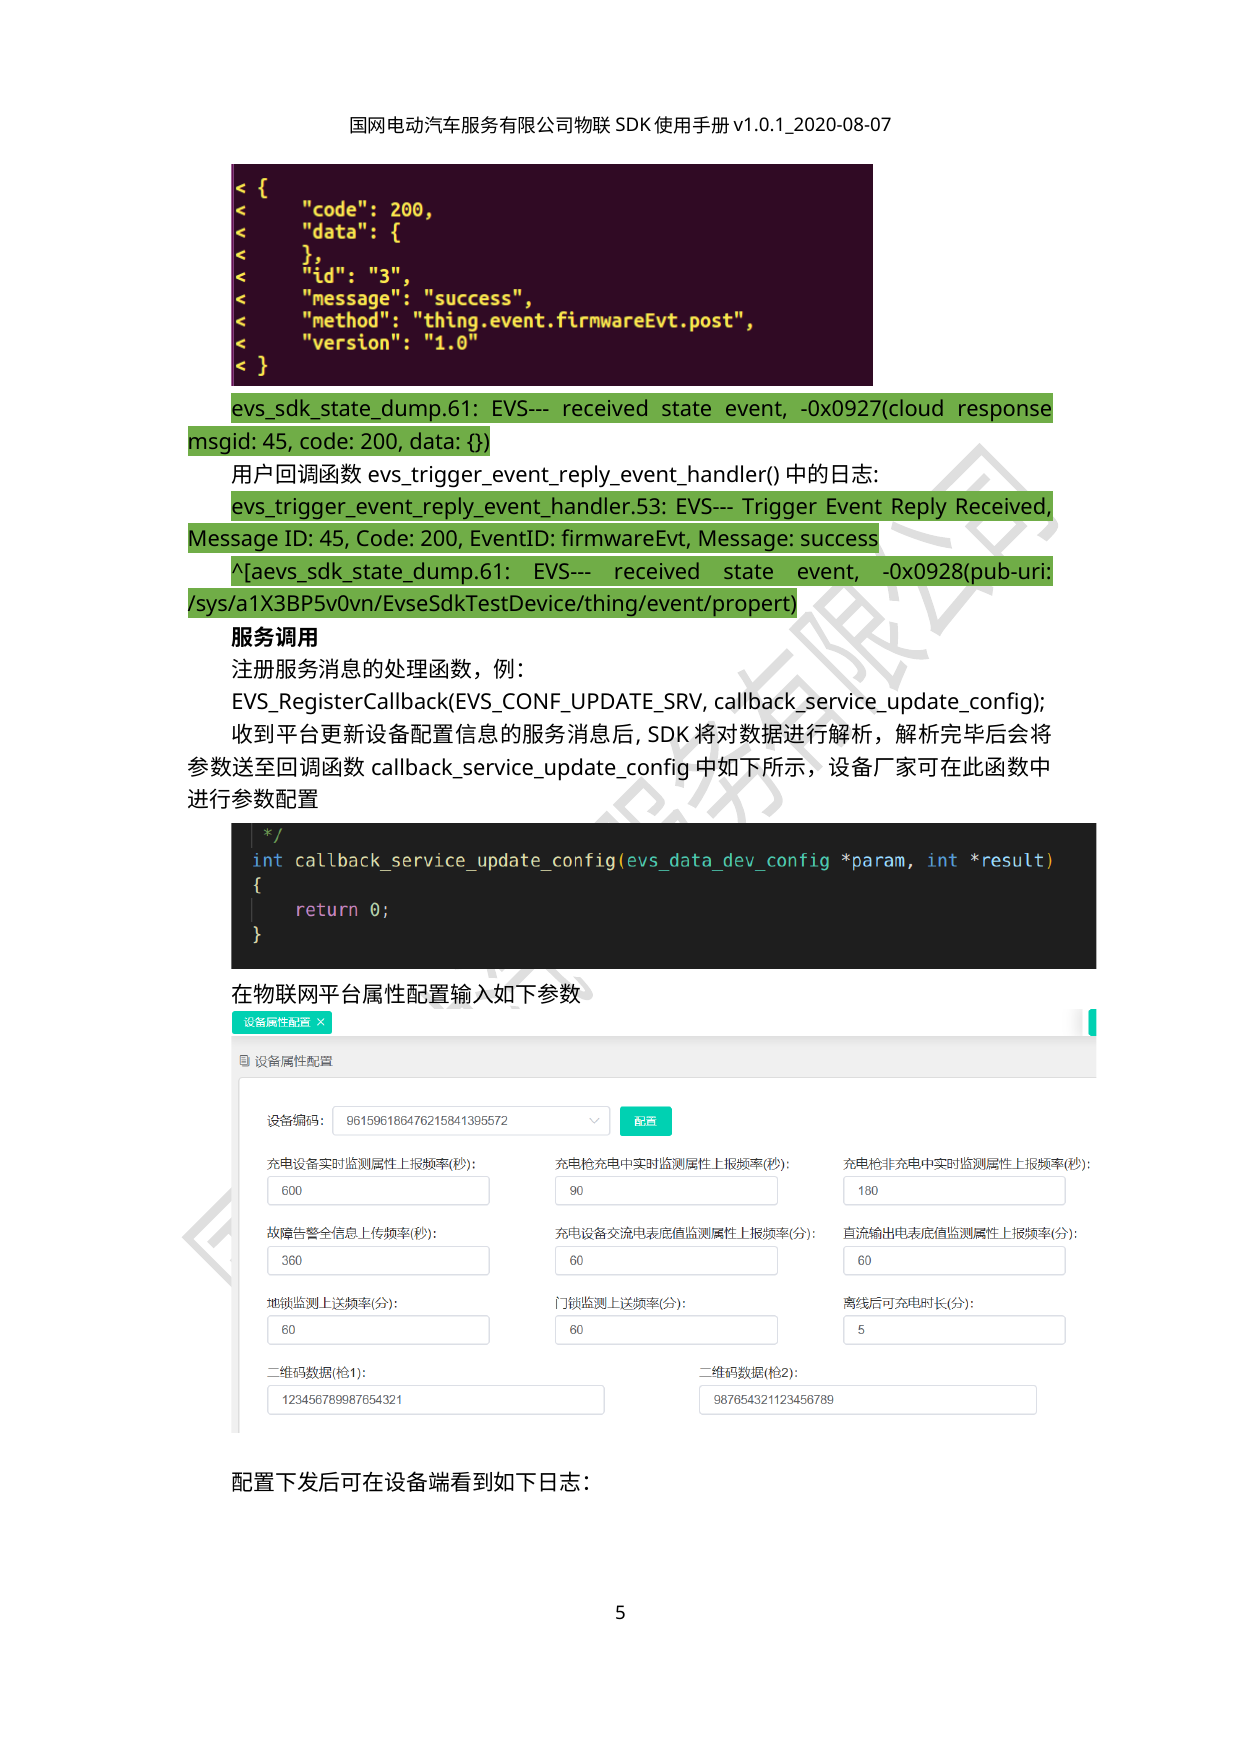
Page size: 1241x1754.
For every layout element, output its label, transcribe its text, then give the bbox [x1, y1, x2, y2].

text 注册服务消息的处理函数，例： [187, 652, 1053, 684]
text 用户回调函数 evs_trigger_event_reply_event_handler() 中的日志: [187, 457, 1053, 489]
text ^[aevs_sdk_state_dump.61: EVS--- received state event, -0x0928(pub-uri: /sys/a1X3BP5v0vn/EvseSdkTestDevice/thing/event/propert) [187, 554, 1053, 619]
text 服务调用 [187, 619, 1053, 652]
text 在物联网平台属性配置输入如下参数 [187, 977, 1053, 1009]
text 配置下发后可在设备端看到如下日志： [187, 1464, 1053, 1497]
text 收到平台更新设备配置信息的服务消息后, SDK将对数据进行解析，解析完毕后会将参数送至回调函数callback_service_update_config中如下所示，设备厂家可在此函数中进行参数配置 [187, 717, 1053, 814]
picture [231, 1009, 1097, 1433]
text evs_trigger_event_reply_event_handler.53: EVS--- Trigger Event Reply Received, Message ID: 45, Code: 200, EventID: firmwareEvt, Message: success [187, 489, 1053, 554]
picture [231, 164, 873, 386]
text evs_sdk_state_dump.61: EVS--- received state event, -0x0927(cloud response msgid: 45, code: 200, data: {}) [187, 392, 1053, 457]
picture [231, 823, 1097, 969]
text EVS_RegisterCallback(EVS_CONF_UPDATE_SRV, callback_service_update_config); [187, 684, 1053, 717]
